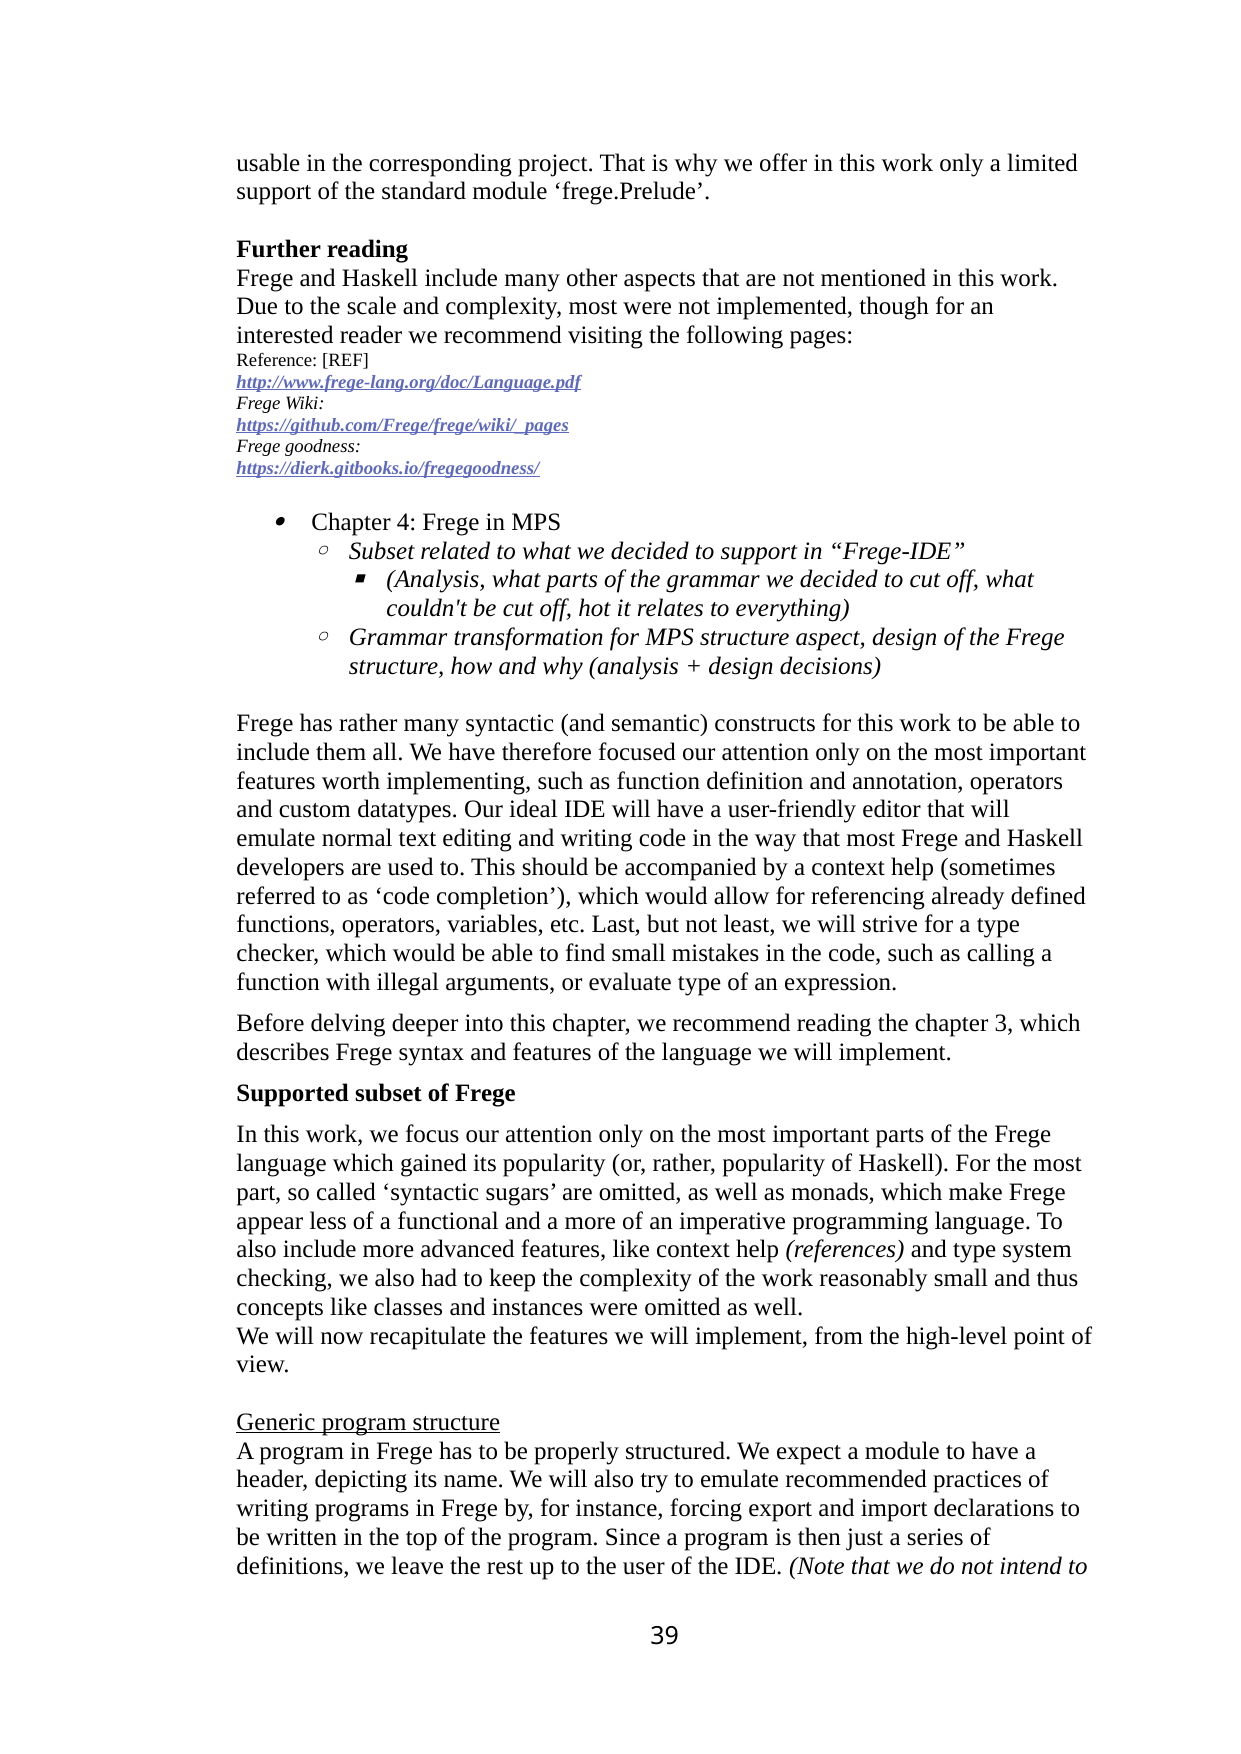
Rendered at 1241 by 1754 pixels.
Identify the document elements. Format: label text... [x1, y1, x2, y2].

text https://dierk.gitbooks.io/fregegoodness/ [236, 457, 1092, 478]
text Generic program structure [236, 1407, 1092, 1436]
text Frege has rather many syntactic (and semantic) constructs for this work to be able to include them all. We have therefore focused our attention only on the most important features worth implementing, such as function definition and annotation, operators and custom datatypes. Our ideal IDE will have a user-friendly editor that will emulate normal text editing and writing code in the way that most Frege and Haskell developers are used to. This should be accompanied by a context help (sometimes referred to as ‘code completion’), which would allow for referencing already defined functions, operators, variables, etc. Last, but not least, we will strive for a type checker, which would be able to find small mistakes in the code, such as calling a function with illegal arguments, or evaluate type of an expression. [236, 708, 1092, 996]
text Supported subset of Frege [236, 1078, 1092, 1107]
list Subset related to what we decided to support in “Frege-IDE” [311, 536, 1092, 564]
text https://github.com/Frege/frege/wiki/_pages [236, 414, 1092, 435]
text In this work, we focus our attention only on the most important parts of the Frege language which gained its popularity (or, rather, popularity of Haskell). For the most part, so called ‘syntactic sugars’ are omitted, as well as monads, which make Frege appear less of a functional and a more of an imperative programming language. To also include more advanced features, like context help (references) and type system checking, we also had to keep the complexity of the work reasonably small and thus concepts like classes and instances were omitted as well. [236, 1119, 1092, 1321]
text Further reading [236, 234, 1092, 263]
text Frege and Haskell include many other aspects that are not mentioned in this work. Due to the scale and complexity, most were not implemented, though for an interested reader we recommend visiting the following pages: [236, 263, 1092, 349]
text Reference: [REF] [236, 349, 1092, 371]
list (Analysis, what parts of the grammar we decided to cut off, what couldn't be cut off, hot it relates to everything) [349, 564, 1092, 622]
list Chapter 4: Frege in MPS [274, 507, 1092, 536]
list Grammar transformation for MPS structure aspect, design of the Frege structure, how and why (analysis + design decisions) [311, 622, 1092, 679]
text Frege goodness: [236, 435, 1092, 457]
text Frege Wiki: [236, 392, 1092, 414]
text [236, 148, 1092, 205]
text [236, 1436, 1092, 1579]
text Before delving deeper into this chapter, we recommend reading the chapter 3, which describes Frege syntax and features of the language we will implement. [236, 1008, 1092, 1066]
text We will now recapitulate the features we will implement, from the high-level point of view. [236, 1321, 1092, 1378]
text http://www.frege-lang.org/doc/Language.pdf [236, 371, 1092, 392]
